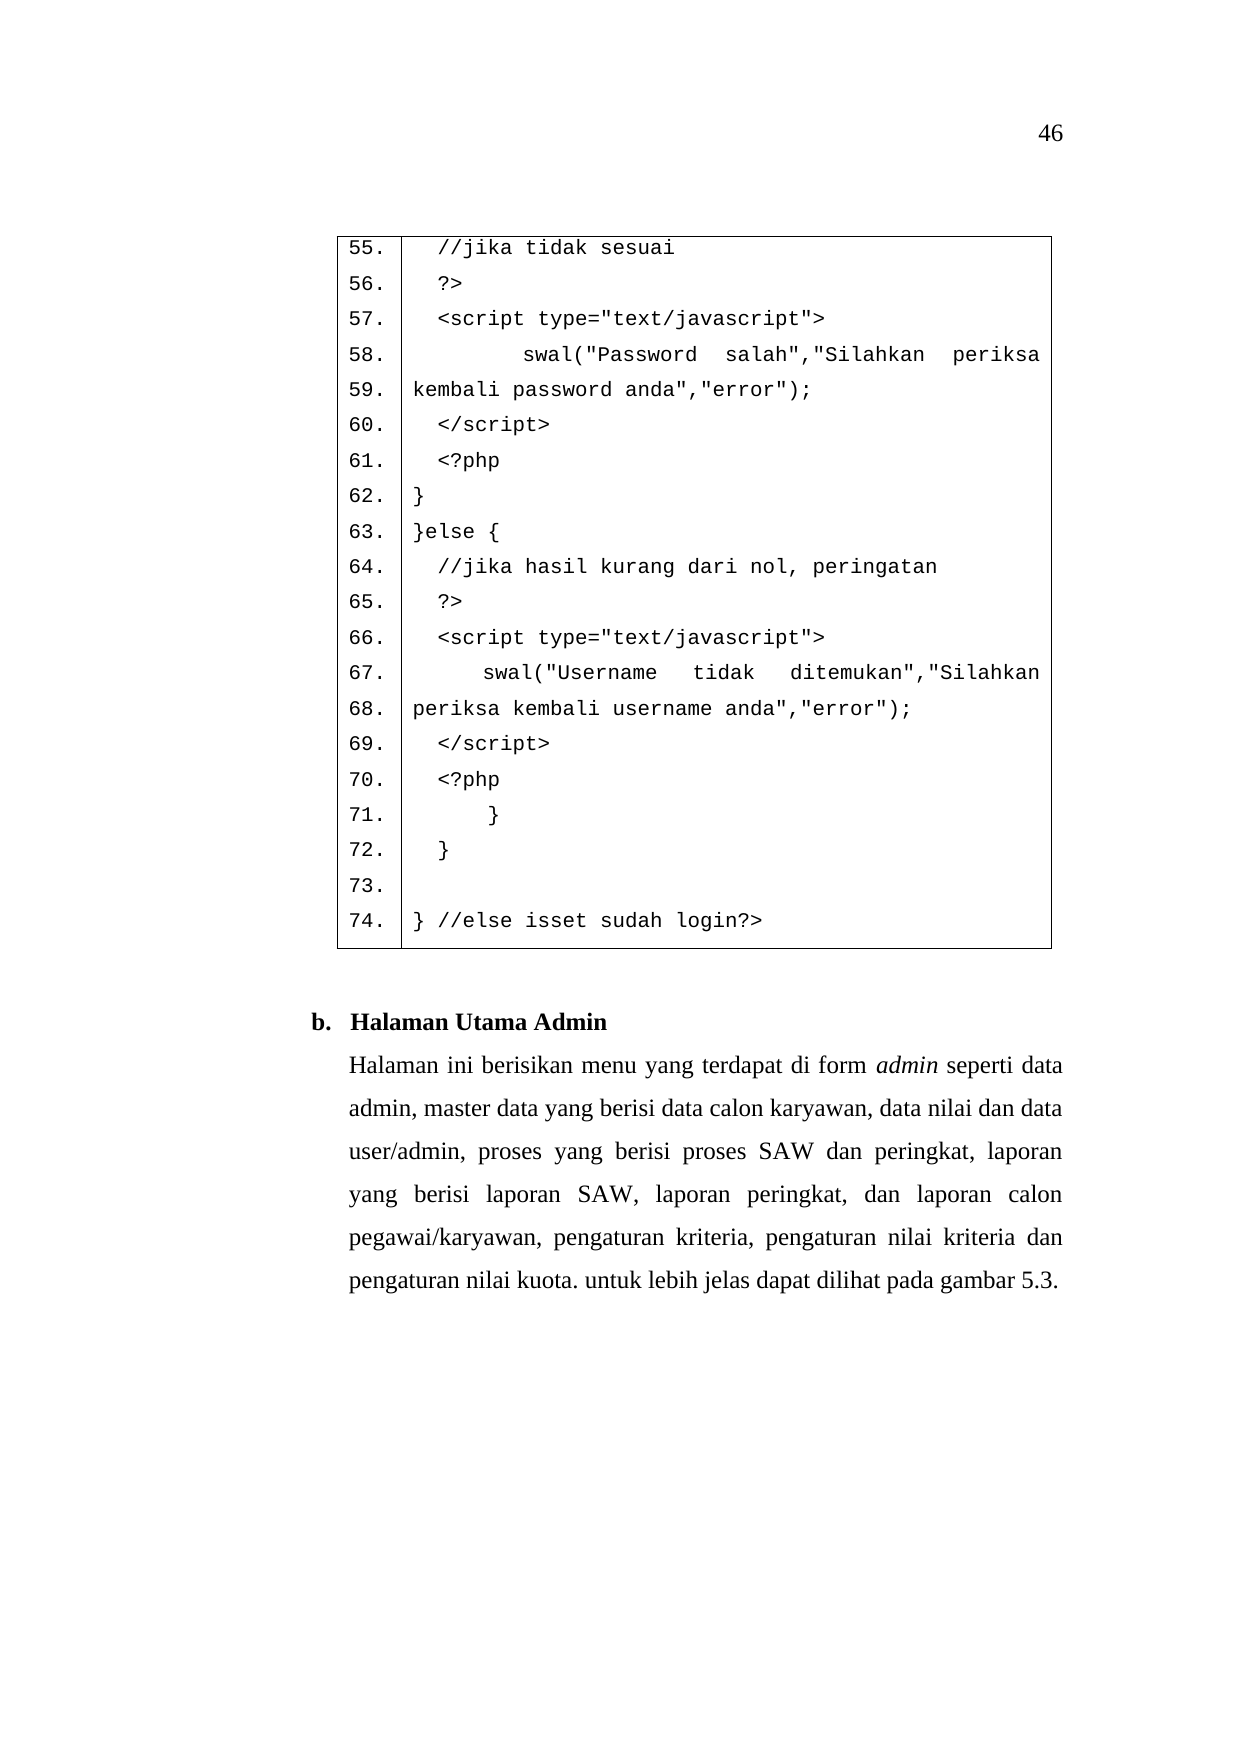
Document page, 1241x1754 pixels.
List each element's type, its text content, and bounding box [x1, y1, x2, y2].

list Halaman Utama Admin [311, 1007, 1063, 1035]
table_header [338, 237, 401, 948]
text Halaman ini berisikan menu yang terdapat di form admin seperti data admin, master data yang berisi data calon karyawan, data nilai dan data user/admin, proses yang berisi proses SAW dan peringkat, laporan yang berisi laporan SAW, laporan peringkat, dan laporan calon pegawai/karyawan, pengaturan kriteria, pengaturan nilai kriteria dan pengaturan nilai kuota. untuk lebih jelas dapat dilihat pada gambar 5.3. [348, 1050, 1063, 1294]
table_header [402, 237, 1051, 948]
